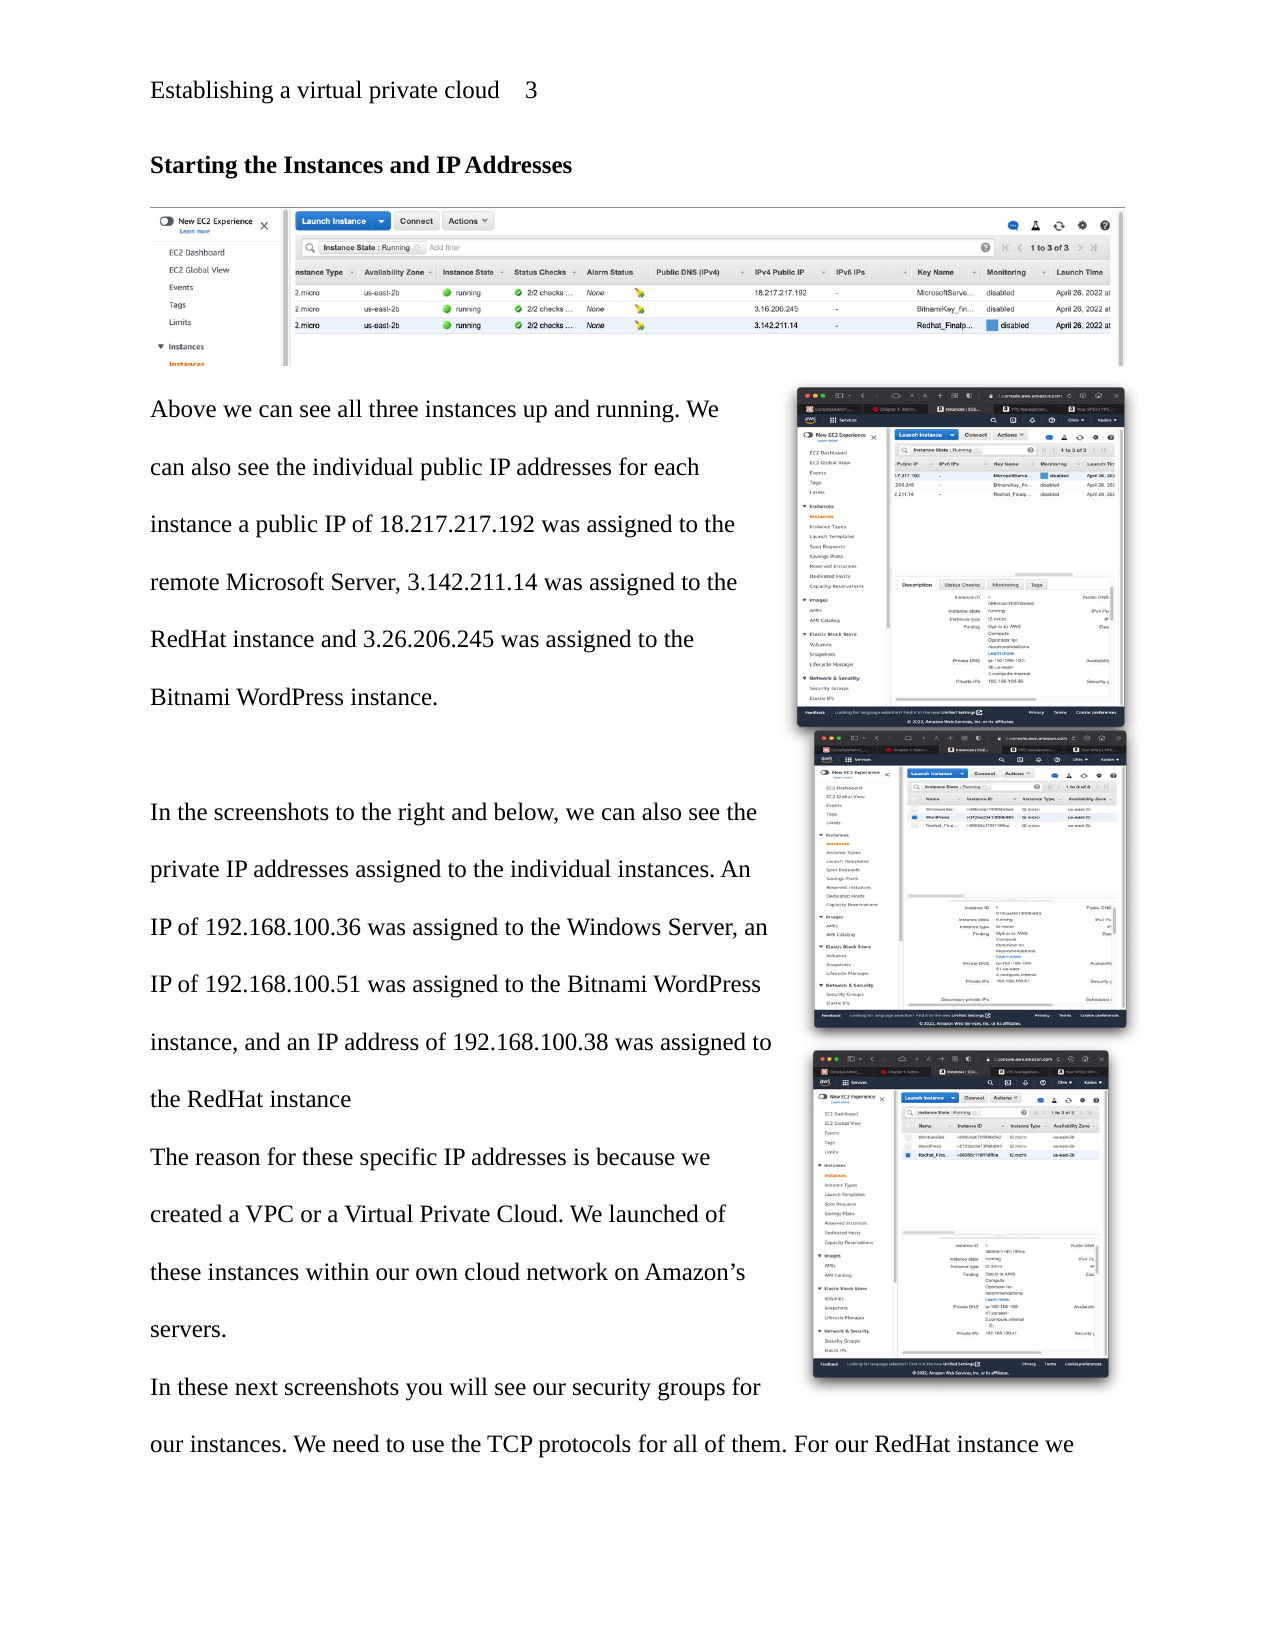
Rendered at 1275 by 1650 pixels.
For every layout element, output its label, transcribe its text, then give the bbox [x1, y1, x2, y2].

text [150, 1372, 1125, 1458]
text Above we can see all three instances up and running. We can also see the individual public IP addresses for each instance a public IP of 18.217.217.192 was assigned to the remote Microsoft Server, 3.142.211.14 was assigned to the RedHat instance and 3.26.206.245 was assigned to the Bitnami WordPress instance. [150, 394, 775, 710]
text In the screenshots to the right and below, we can also see the private IP addresses assigned to the individual instances. An IP of 192.168.100.36 was assigned to the Windows Server, an IP of 192.168.100.51 was assigned to the Bitnami WordPress instance, and an IP address of 192.168.100.38 was assigned to the RedHat instance [150, 797, 793, 1113]
subtitle Starting the Instances and IP Addresses [150, 150, 1125, 207]
picture [775, 374, 1147, 1401]
picture [150, 207, 1125, 366]
text The reason for these specific IP addresses is because we created a VPC or a Virtual Private Cloud. We launched of these instances within our own cloud network on Amazon’s servers. [150, 1142, 793, 1343]
